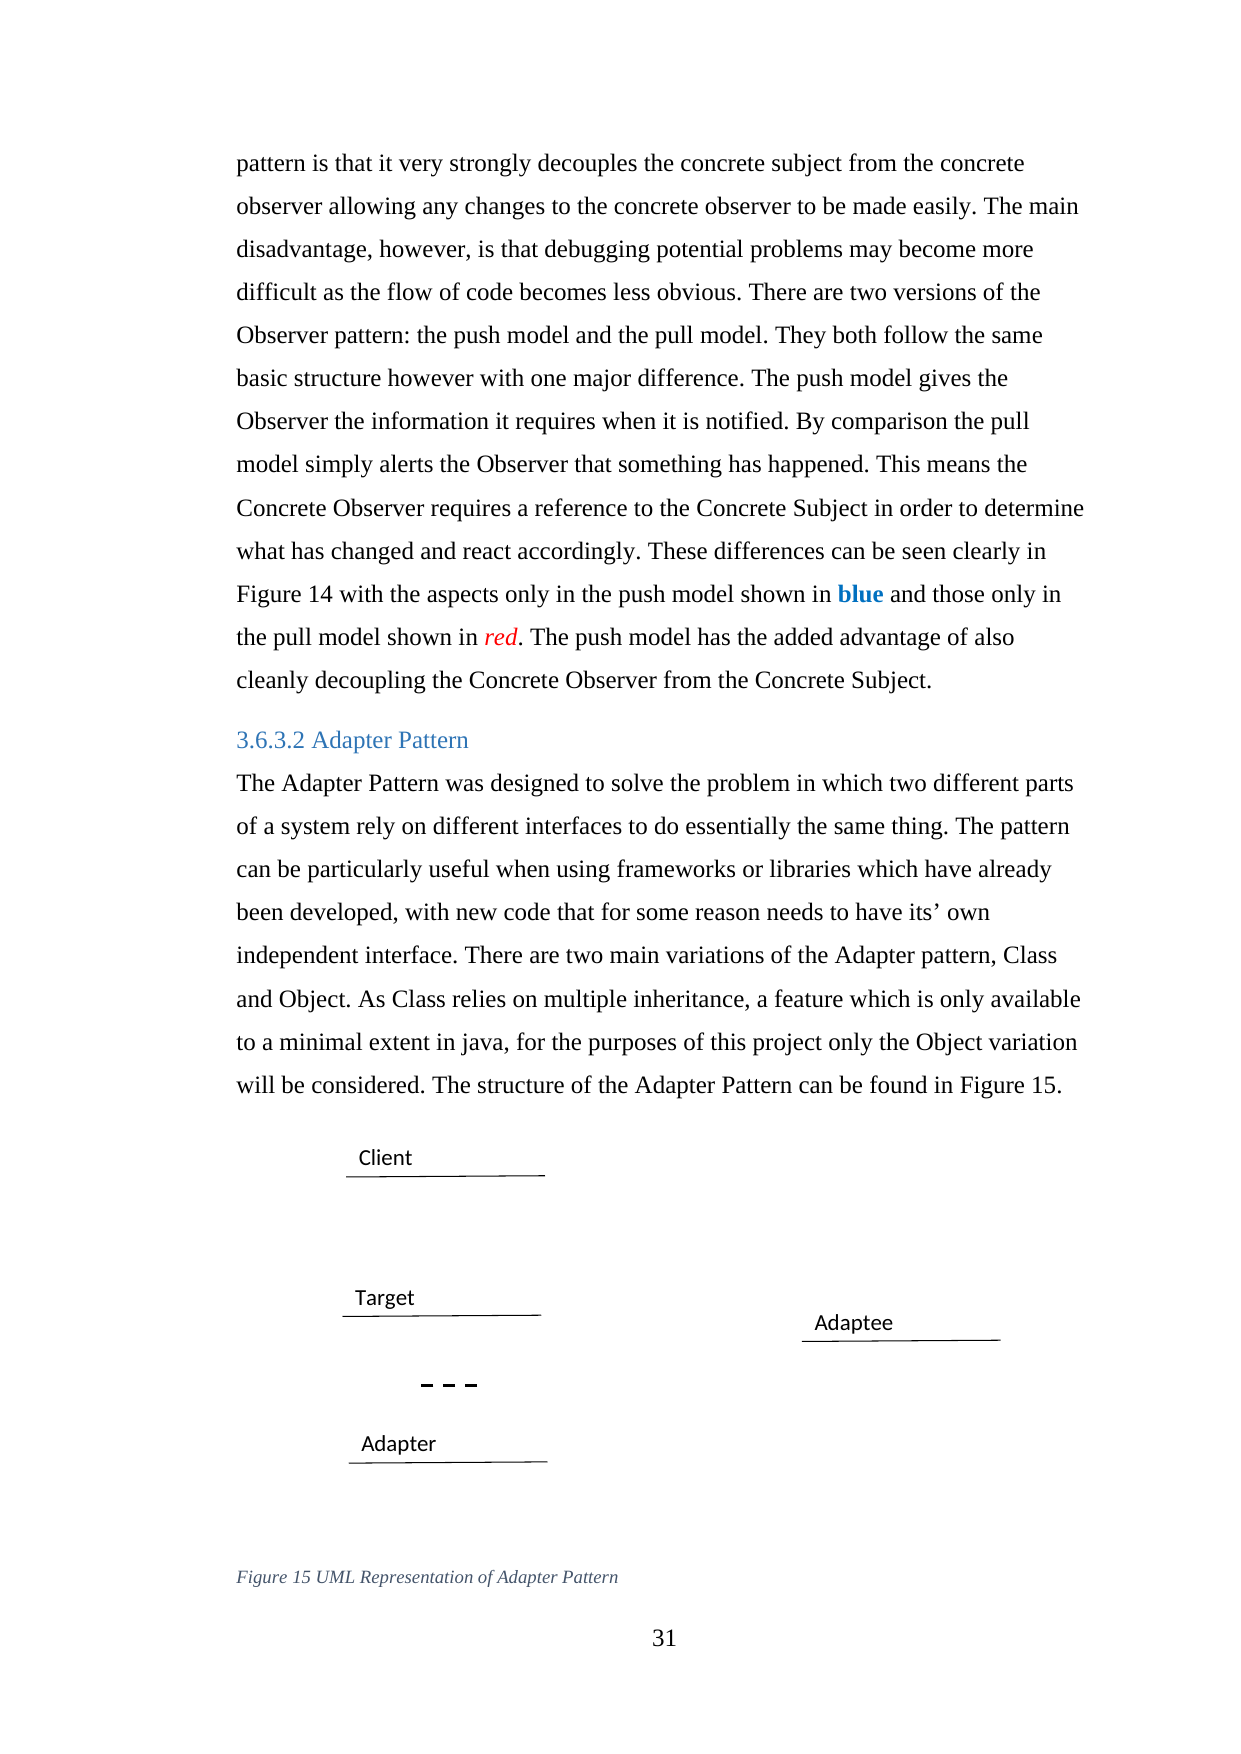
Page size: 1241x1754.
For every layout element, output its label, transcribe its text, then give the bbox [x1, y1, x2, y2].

subtitle 3.6.3.2 Adapter Pattern [236, 725, 1092, 754]
text The Adapter Pattern was designed to solve the problem in which two different parts of a system rely on different interfaces to do essentially the same thing. The pattern can be particularly useful when using frameworks or libraries which have already been developed, with new code that for some reason needs to have its’ own independent interface. There are two main variations of the Adapter pattern, Class and Object. As Class relies on multiple inheritance, a feature which is only available to a minimal extent in java, for the purposes of this project only the Object variation will be considered. The structure of the Adapter Pattern can be found in Figure 15. [236, 768, 1092, 1099]
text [236, 148, 1092, 694]
